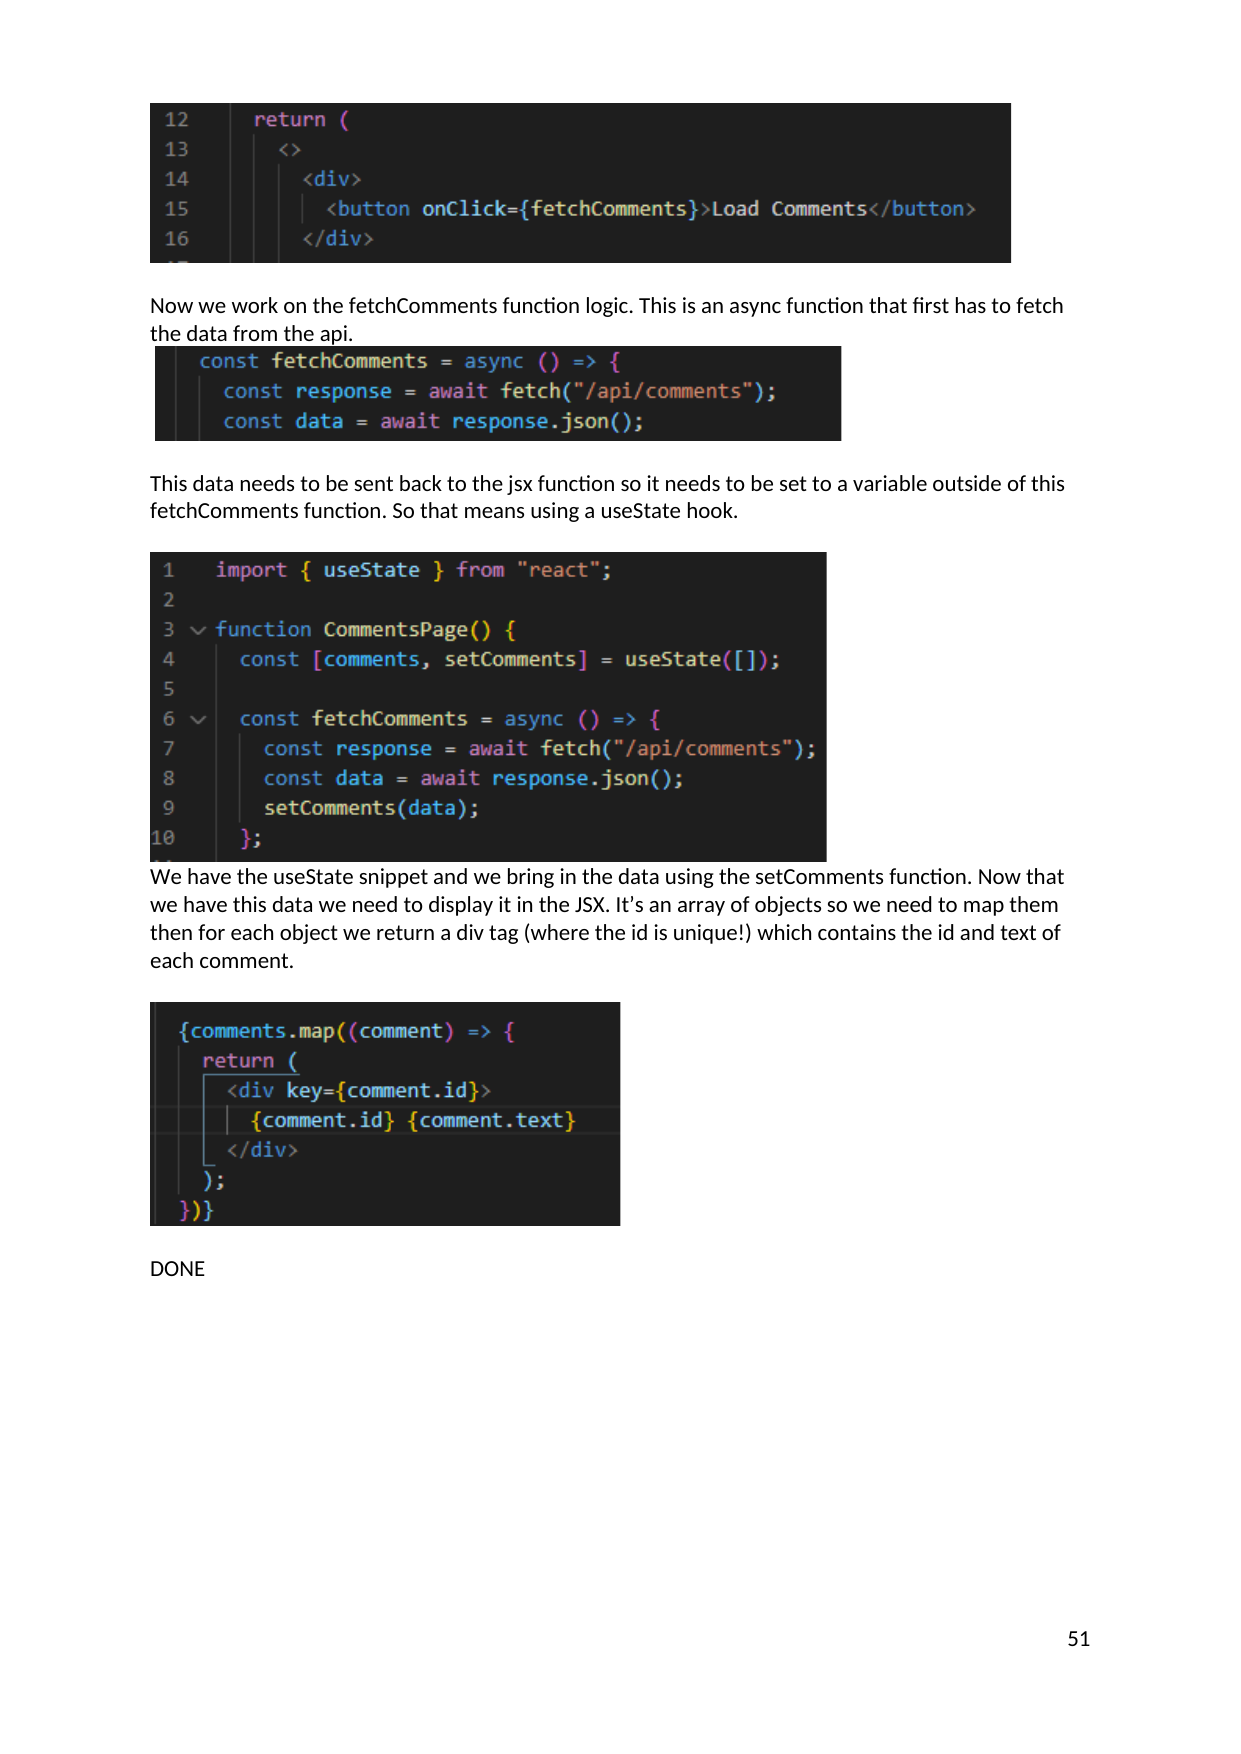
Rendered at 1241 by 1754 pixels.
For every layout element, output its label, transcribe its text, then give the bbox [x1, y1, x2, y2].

picture [150, 103, 1012, 263]
text DONE [150, 1254, 1090, 1282]
picture [155, 346, 842, 441]
text Now we work on the fetchComments function logic. This is an async function that first has to fetch the data from the api. [150, 291, 1090, 347]
text We have the useState snippet and we bring in the data using the setComments function. Now that we have this data we need to display it in the JSX. It’s an array of objects so we need to map them then for each object we return a div tag (where the id is unique!) which contains the id and text of each comment. [150, 862, 1090, 974]
picture [150, 1002, 621, 1226]
picture [150, 552, 827, 862]
text This data needs to be sent back to the jsx function so it needs to be set to a variable outside of this fetchComments function. So that means using a useState hook. [150, 469, 1090, 525]
